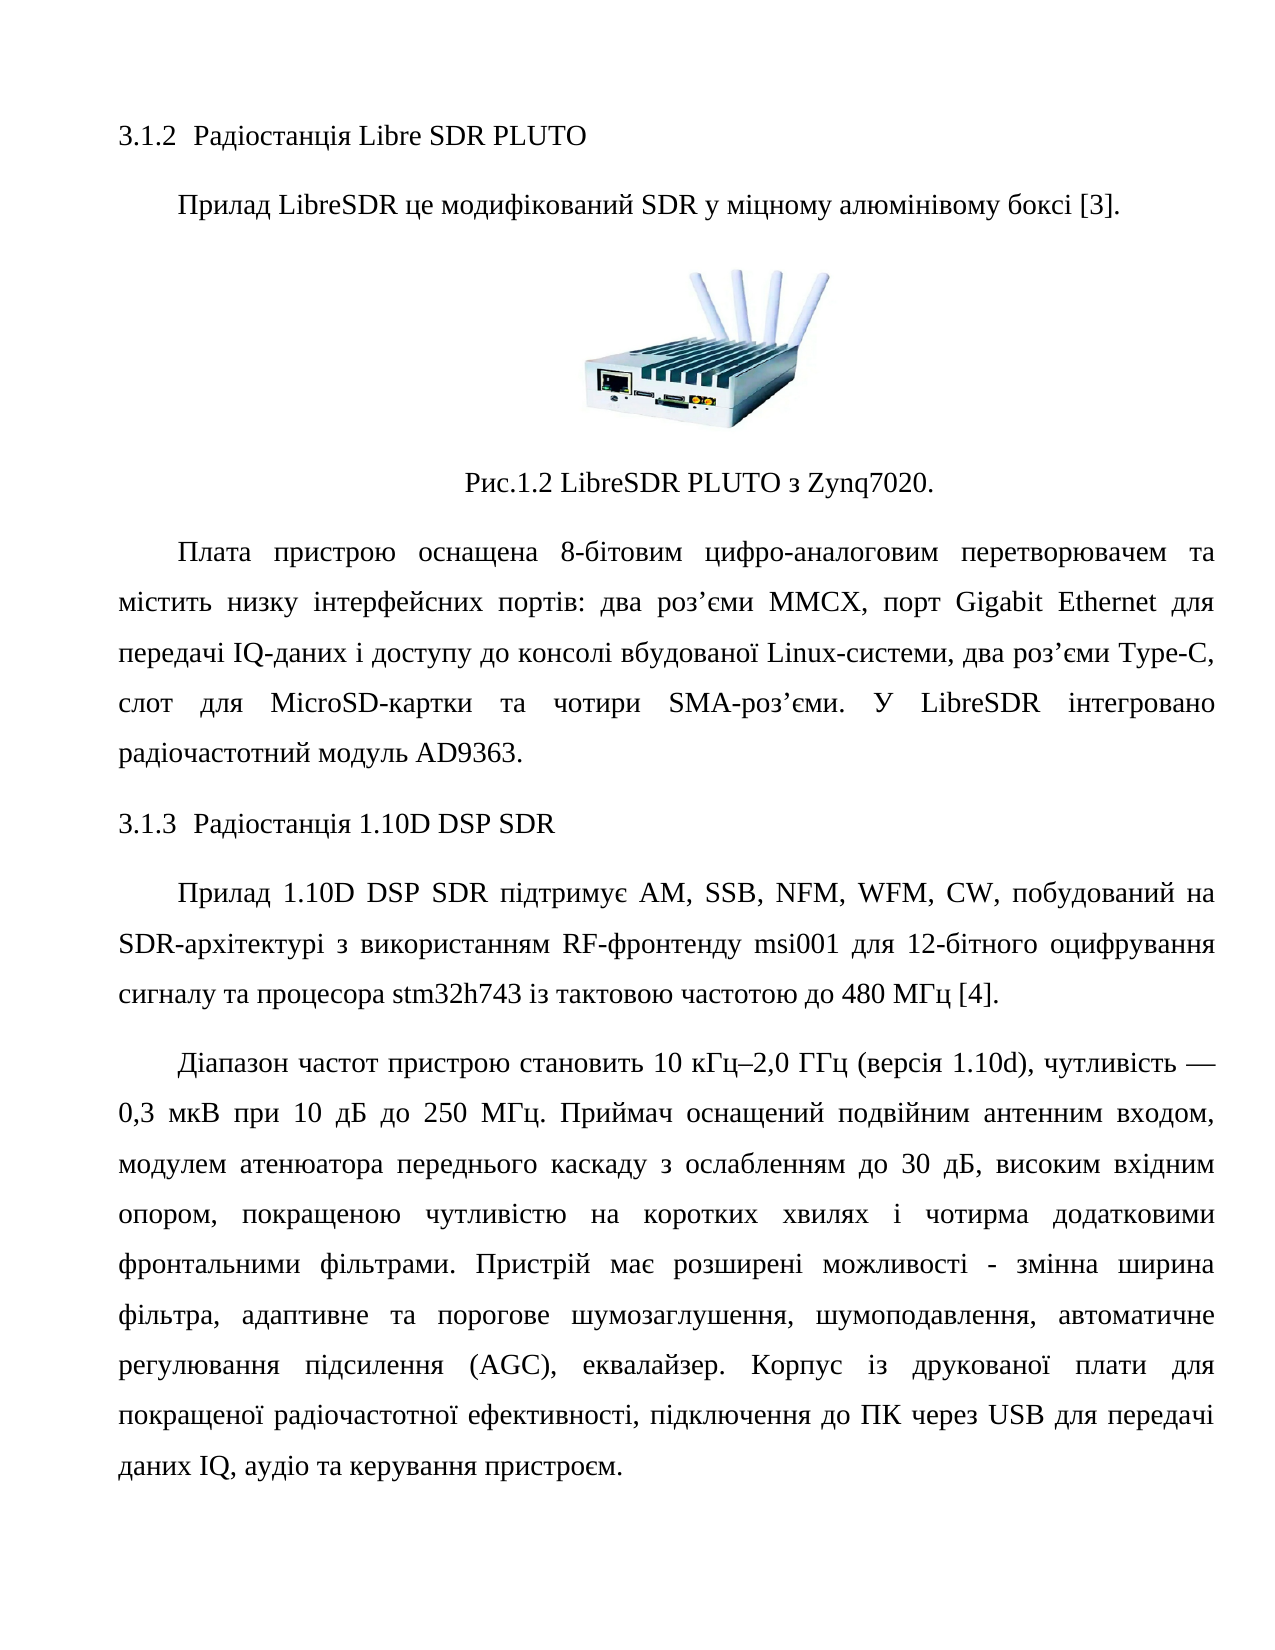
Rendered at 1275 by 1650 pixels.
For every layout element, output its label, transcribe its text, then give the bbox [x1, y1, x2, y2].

text Прилад LibreSDR це модифікований SDR у міцному алюмінівому боксі [3]. [118, 187, 1216, 221]
text Діапазон частот пристрою становить 10 кГц–2,0 ГГц (версія 1.10d), чутливість — 0,3 мкВ при 10 дБ до 250 МГц. Приймач оснащений подвійним антенним входом, модулем атенюатора переднього каскаду з ослабленням до 30 дБ, високим вхідним опором, покращеною чутливістю на коротких хвилях і чотирма додатковими фронтальними фільтрами. Пристрій має розширені можливості - змінна ширина фільтра, адаптивне та порогове шумозаглушення, шумоподавлення, автоматичне регулювання підсилення (AGC), еквалайзер. Корпус із друкованої плати для покращеної радіочастотної ефективності, підключення до ПК через USB для передачі даних IQ, аудіо та керування пристроєм. [118, 1045, 1216, 1481]
subtitle Радіостанція Libre SDR PLUTO [118, 118, 1216, 152]
text Плата пристрою оснащена 8-бітовим цифро-аналоговим перетворювачем та містить низку інтерфейсних портів: два роз’єми MMCX, порт Gigabit Ethernet для передачі IQ-даних і доступу до консолі вбудованої Linux-системи, два роз’єми Type-C, слот для MicroSD-картки та чотири SMA-роз’єми. У LibreSDR інтегровано радіочастотний модуль AD9363. [118, 534, 1216, 769]
text Прилад 1.10D DSP SDR підтримує AM, SSB, NFM, WFM, CW, побудований на SDR-архітектурі з використанням RF-фронтенду msi001 для 12-бітного оцифрування сигналу та процесора stm32h743 із тактовою частотою до 480 МГц [4]. [118, 876, 1216, 1010]
subtitle Радіостанція 1.10D DSP SDR [118, 806, 1216, 840]
text Рис.1.2 LibreSDR PLUTO з Zynq7020. [118, 465, 1216, 498]
picture [551, 256, 848, 436]
